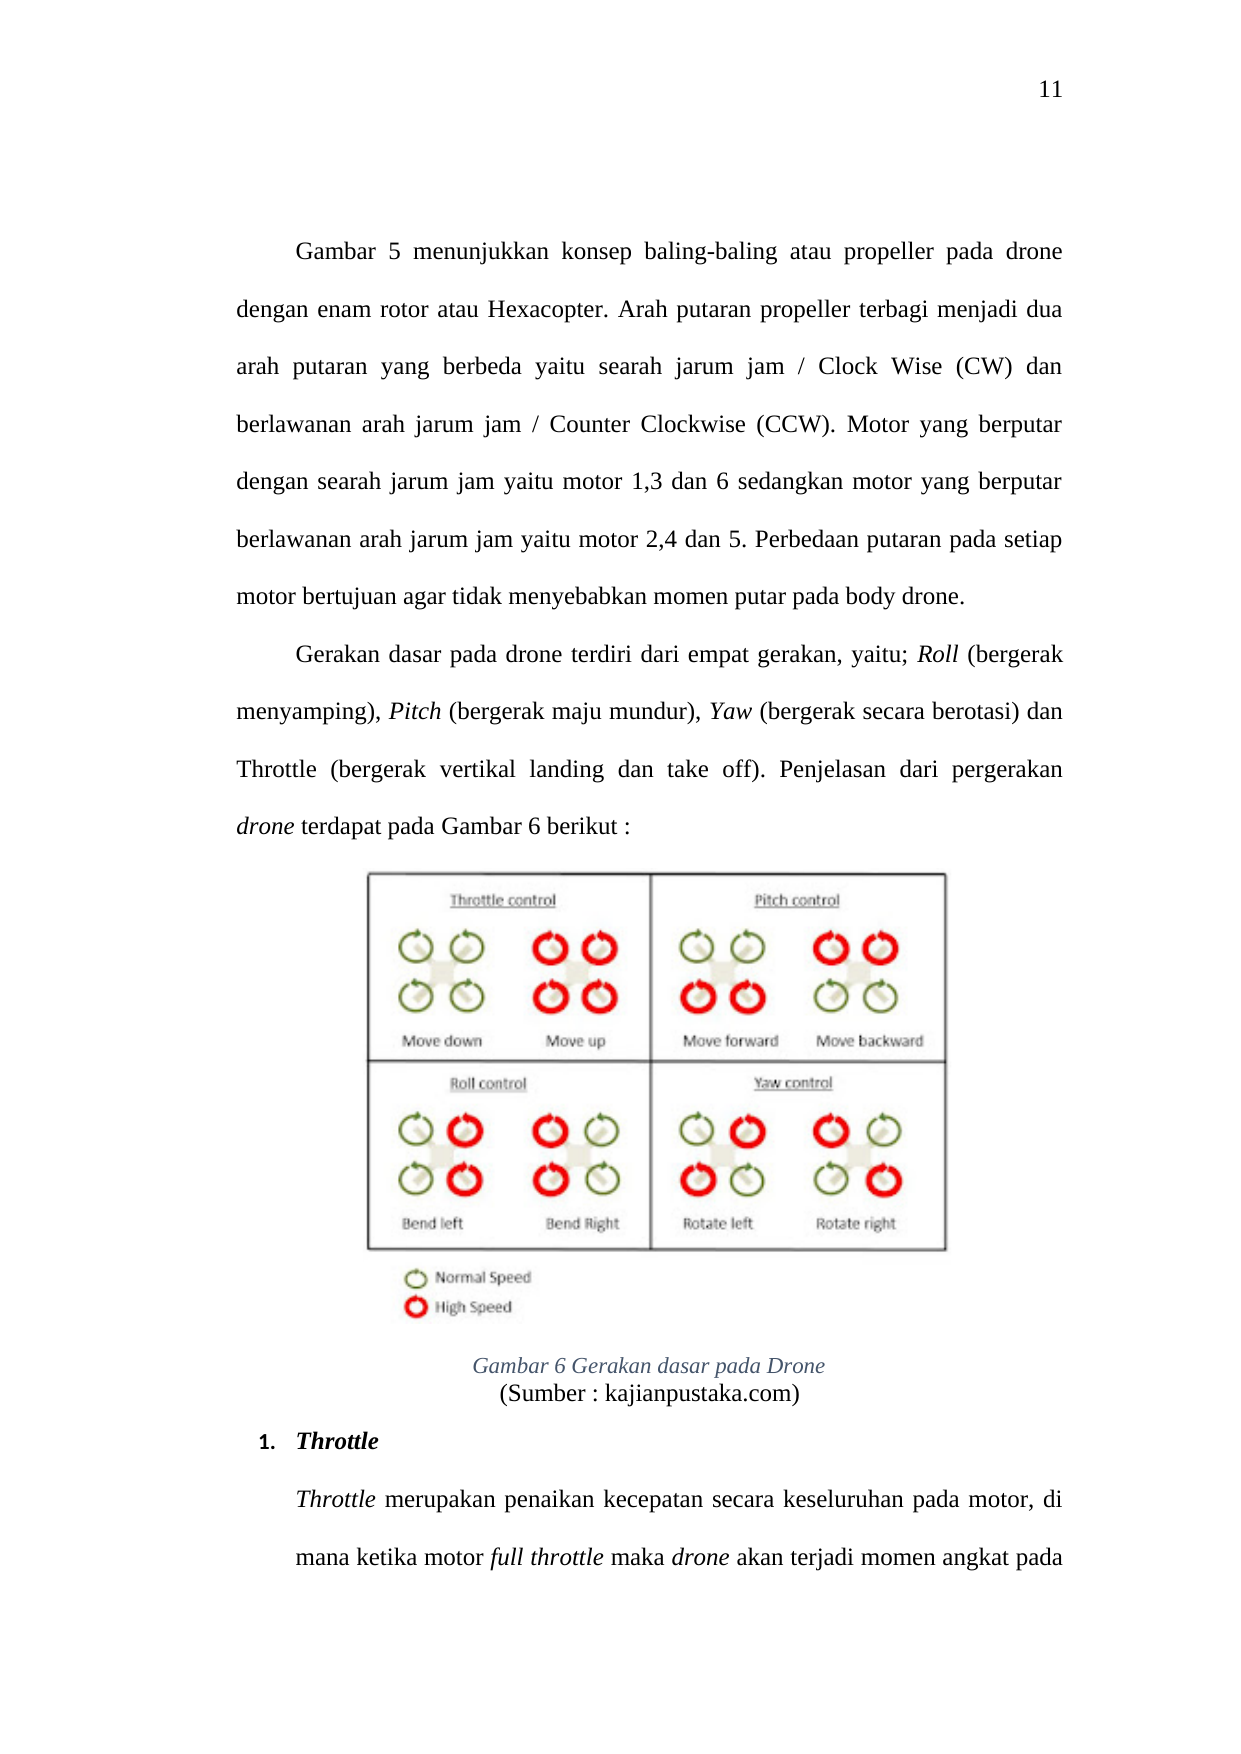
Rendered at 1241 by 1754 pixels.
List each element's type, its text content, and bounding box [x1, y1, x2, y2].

text Gambar 5 menunjukkan konsep baling-baling atau propeller pada drone dengan enam rotor atau Hexacopter. Arah putaran propeller terbagi menjadi dua arah putaran yang berbeda yaitu searah jarum jam / Clock Wise (CW) dan berlawanan arah jarum jam / Counter Clockwise (CCW). Motor yang berputar dengan searah jarum jam yaitu motor 1,3 dan 6 sedangkan motor yang berputar berlawanan arah jarum jam yaitu motor 2,4 dan 5. Perbedaan putaran pada setiap motor bertujuan agar tidak menyebabkan momen putar pada body drone. [236, 236, 1063, 610]
list Throttle [258, 1426, 1063, 1455]
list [295, 1484, 1063, 1571]
text (Sumber : kajianpustaka.com) [236, 1378, 1063, 1407]
picture [362, 868, 952, 1324]
text Gambar 6 Gerakan dasar pada Drone [236, 1352, 1063, 1378]
text Gerakan dasar pada drone terdiri dari empat gerakan, yaitu; Roll (bergerak menyamping), Pitch (bergerak maju mundur), Yaw (bergerak secara berotasi) dan Throttle (bergerak vertikal landing dan take off). Penjelasan dari pergerakan drone terdapat pada Gambar 6 berikut : [236, 639, 1063, 840]
